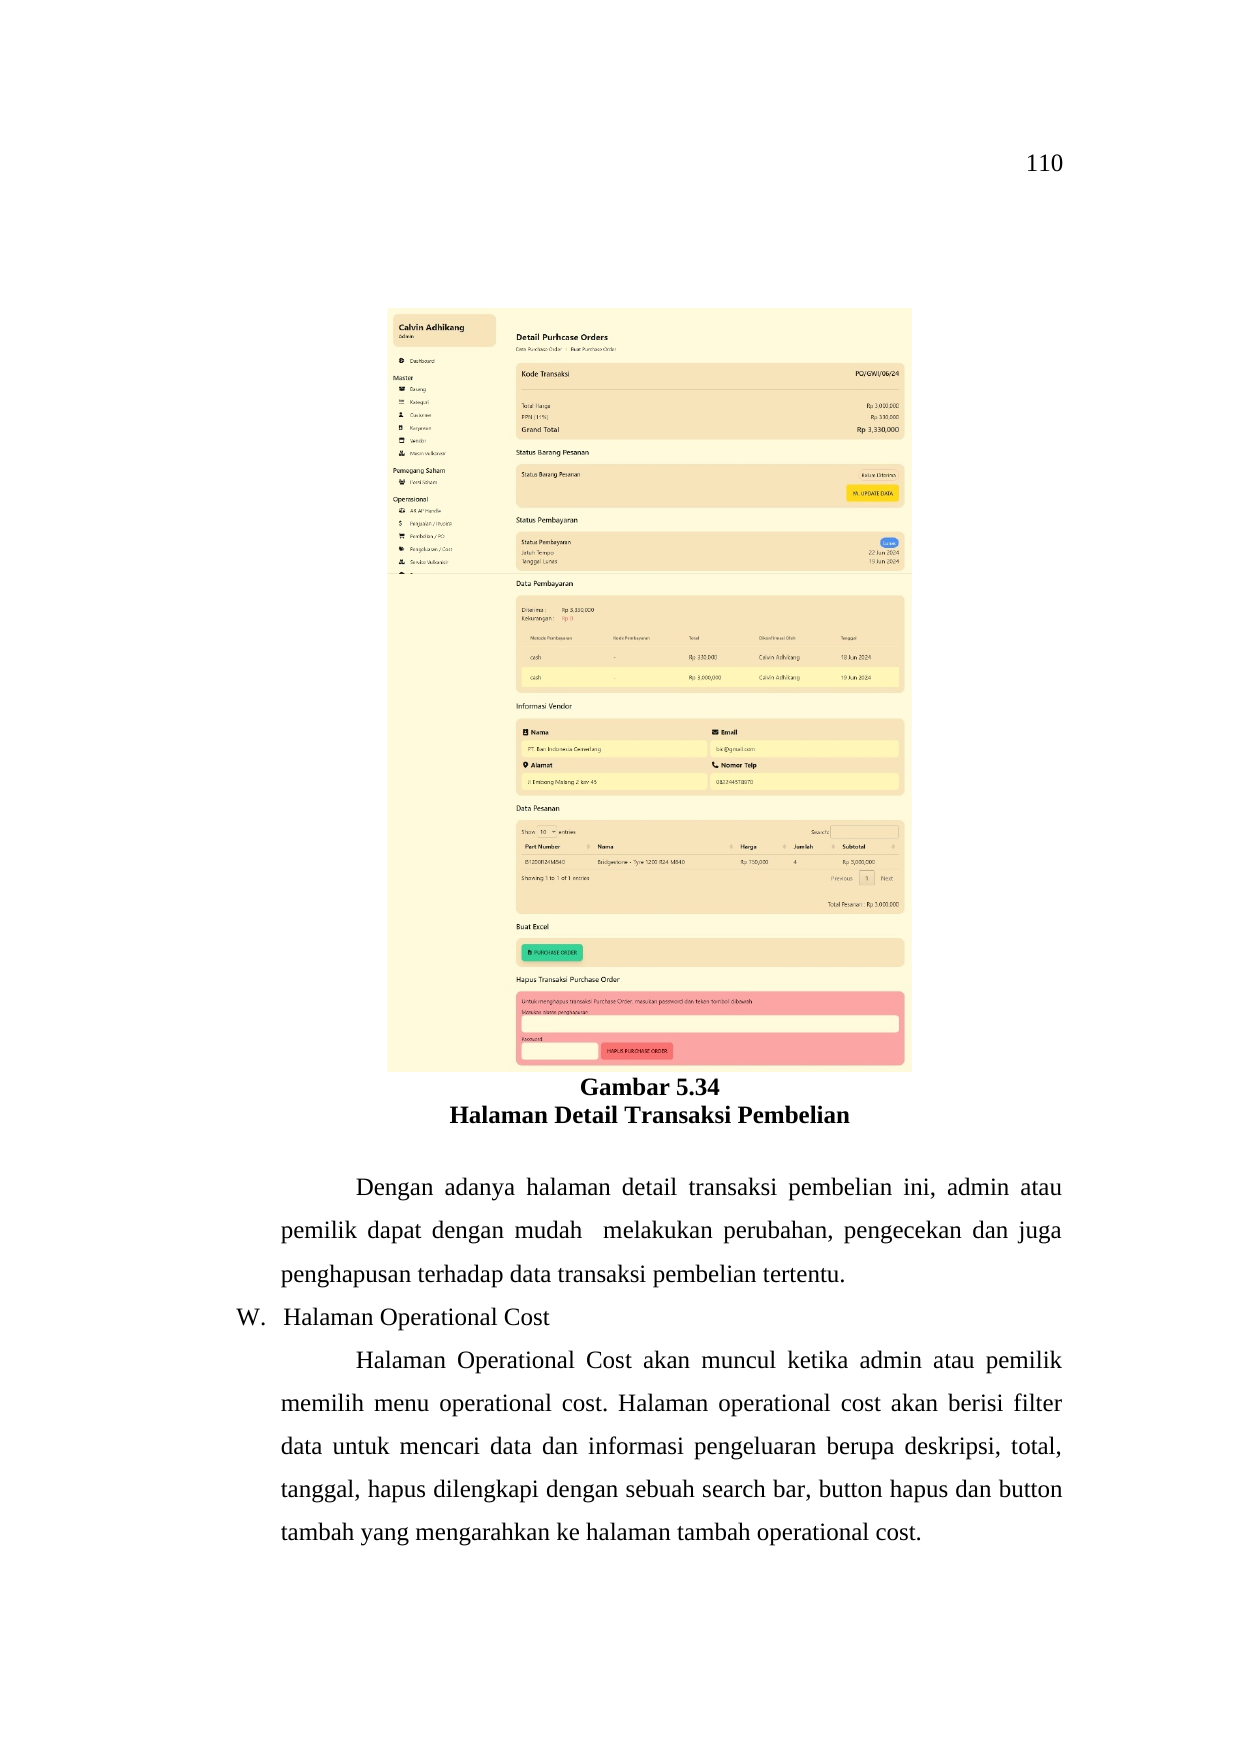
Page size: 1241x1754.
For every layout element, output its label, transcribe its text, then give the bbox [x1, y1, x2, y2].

text Gambar 5.34 [236, 1072, 1063, 1101]
text Dengan adanya halaman detail transaksi pembelian ini, admin atau pemilik dapat dengan mudah melakukan perubahan, pengecekan dan juga penghapusan terhadap data transaksi pembelian tertentu. [281, 1172, 1063, 1287]
list Halaman Operational Cost [236, 1302, 1063, 1331]
text Halaman Operational Cost akan muncul ketika admin atau pemilik memilih menu operational cost. Halaman operational cost akan berisi filter data untuk mencari data dan informasi pengeluaran berupa deskripsi, total, tanggal, hapus dilengkapi dengan sebuah search bar, button hapus dan button tambah yang mengarahkan ke halaman tambah operational cost. [281, 1345, 1063, 1546]
picture [387, 308, 913, 1072]
text Halaman Detail Transaksi Pembelian [236, 1101, 1063, 1129]
